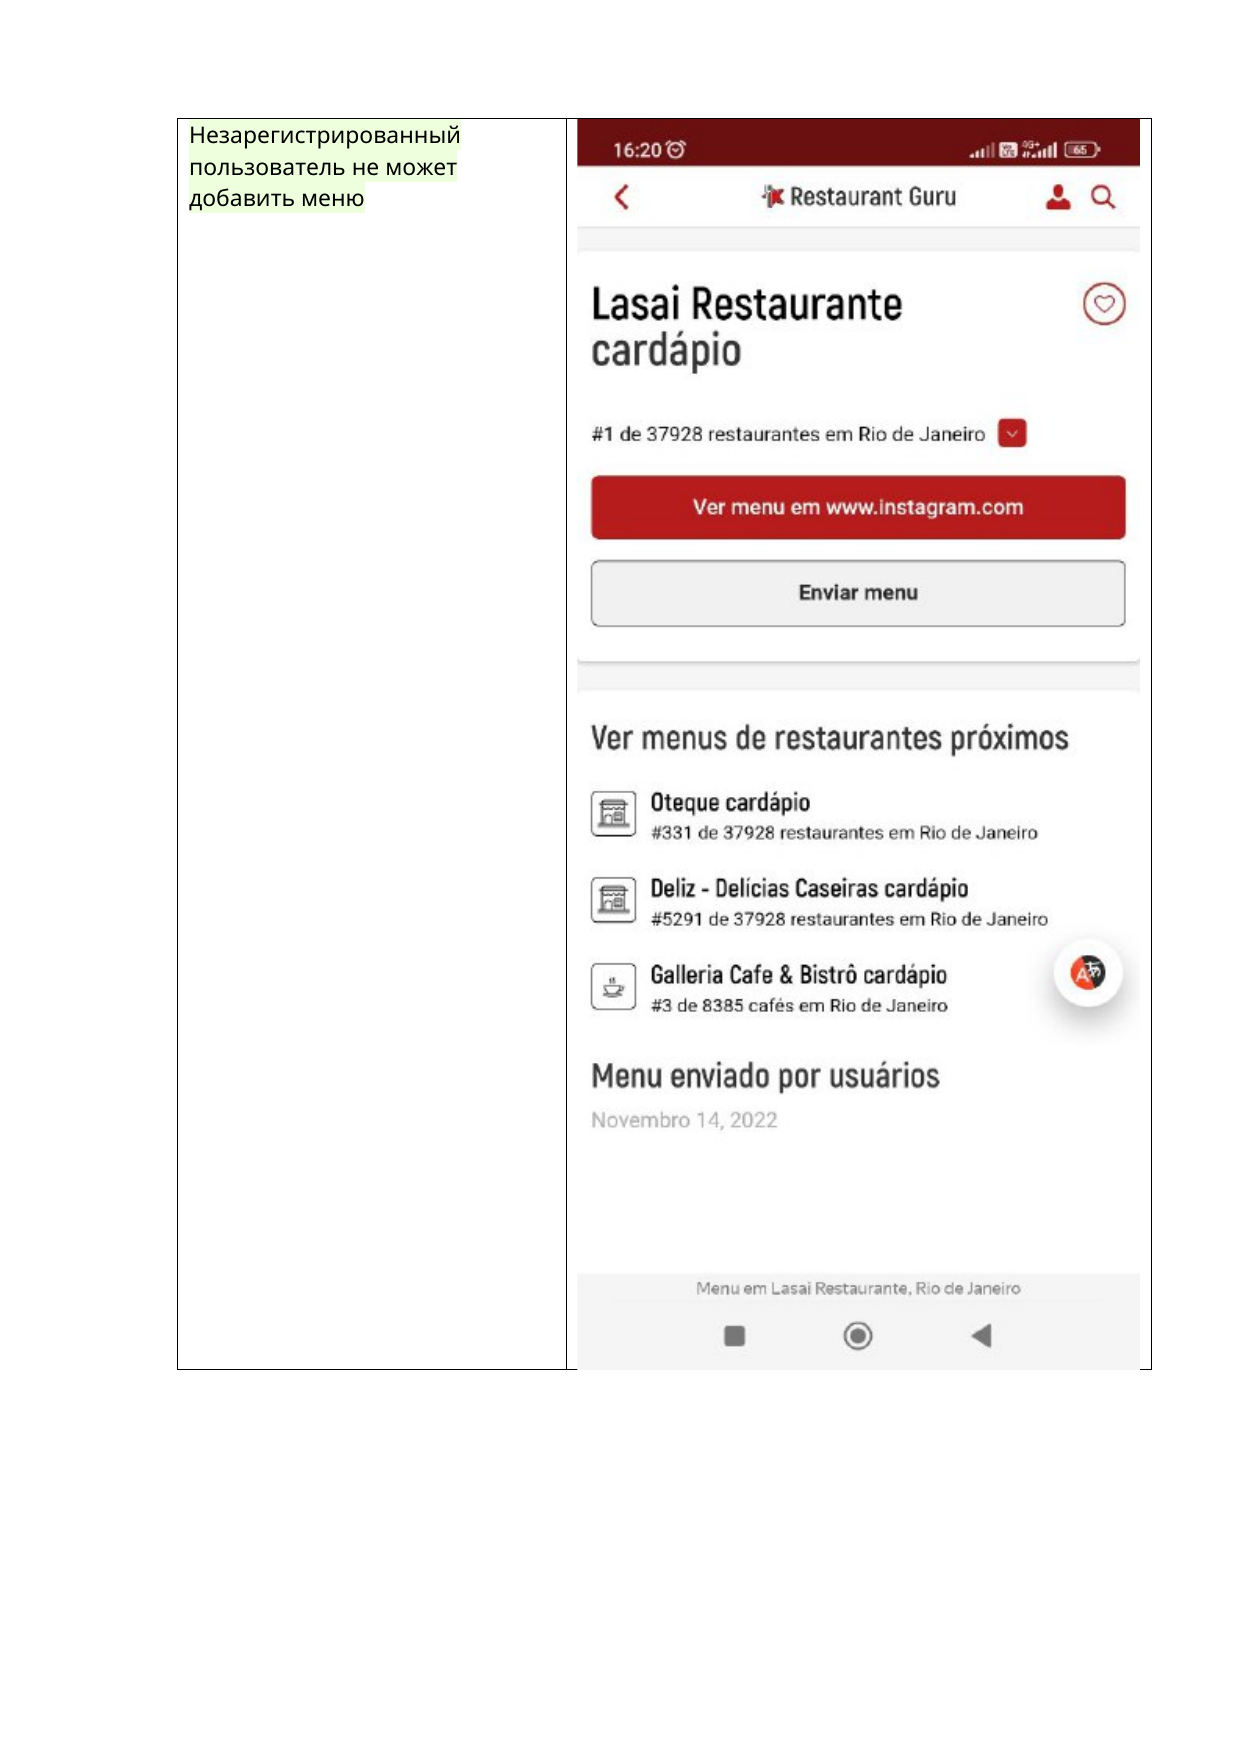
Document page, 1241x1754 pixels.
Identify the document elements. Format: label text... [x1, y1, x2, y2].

table_cell [567, 119, 577, 1369]
table_cell Незарегистрированный пользователь не может добавить меню [178, 119, 566, 1369]
picture [577, 119, 1140, 1370]
table_cell [1140, 119, 1151, 1369]
